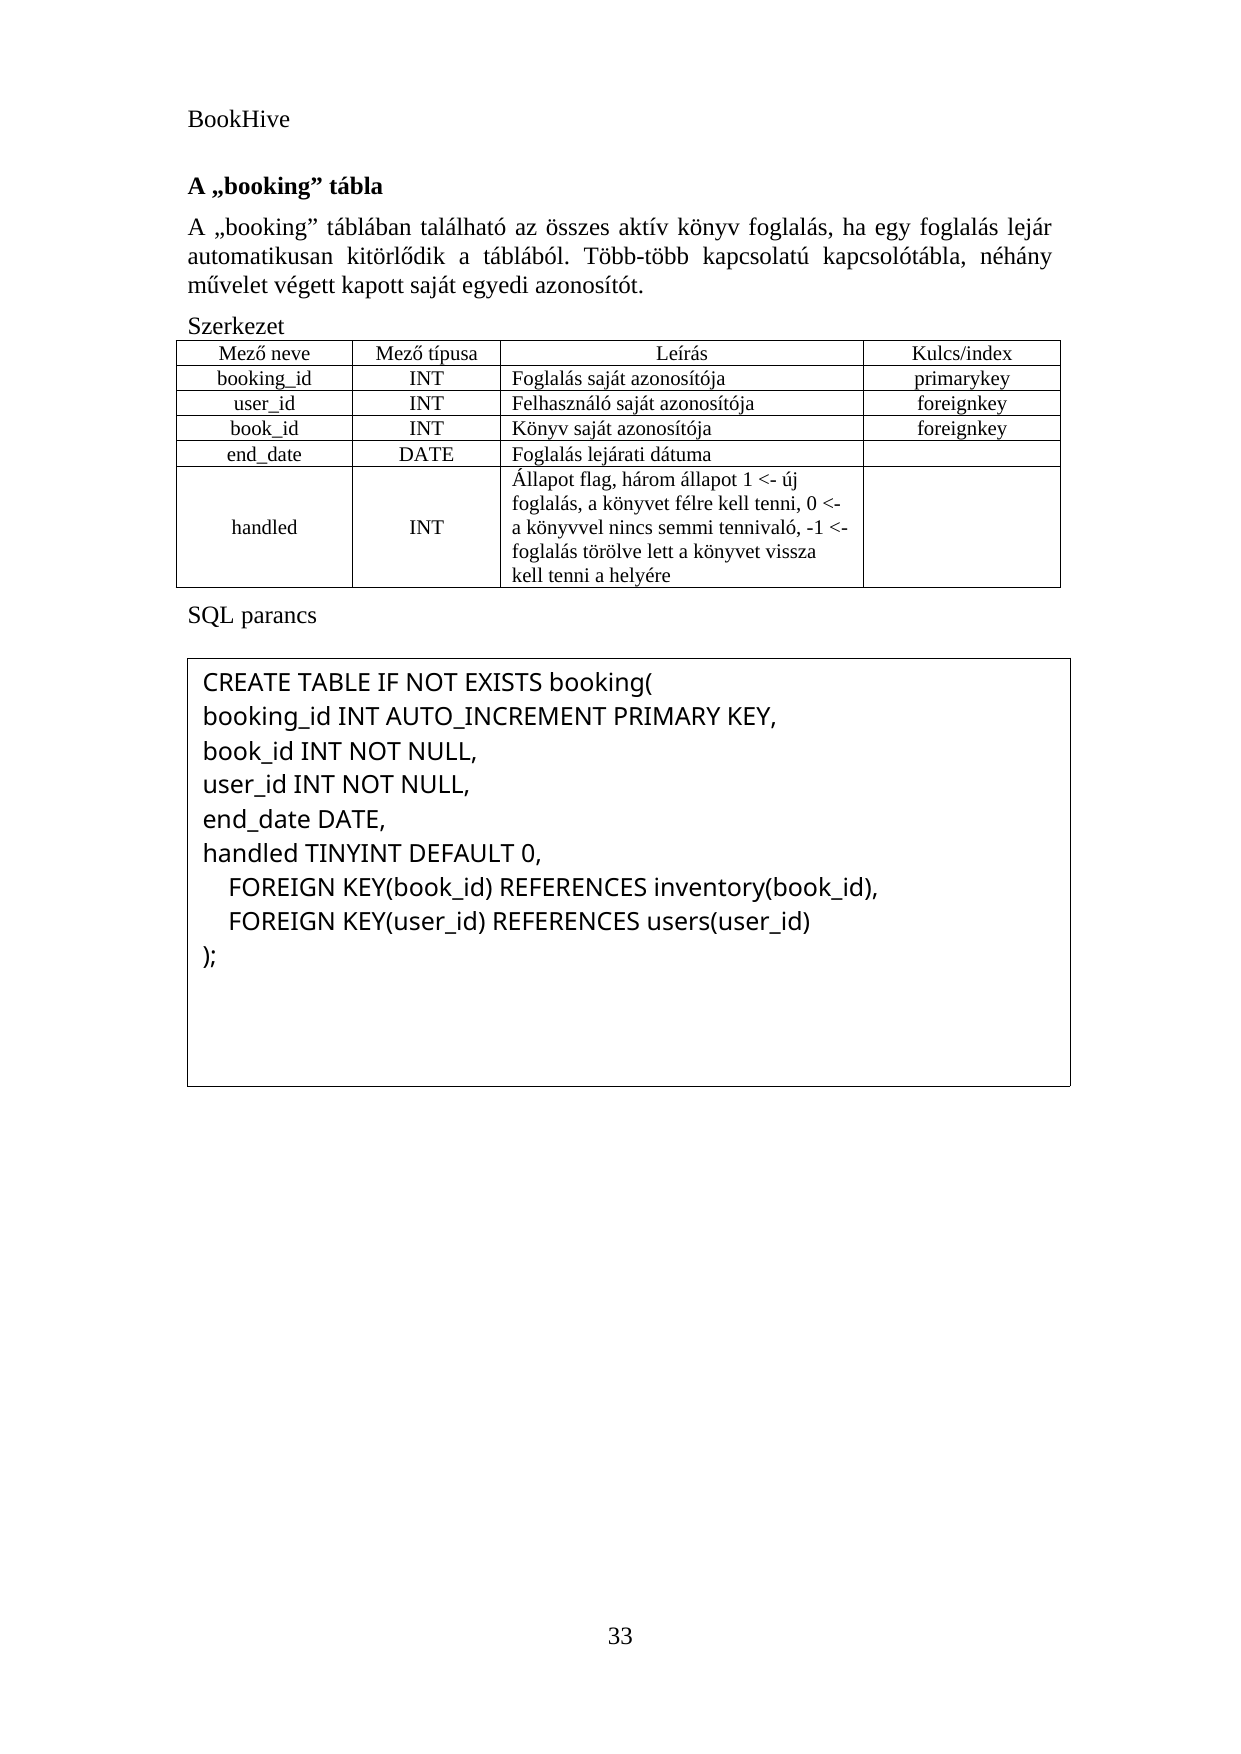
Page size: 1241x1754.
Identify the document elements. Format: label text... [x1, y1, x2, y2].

table_cell [864, 441, 1060, 466]
table_header Mező neve [177, 341, 352, 365]
table_cell handled [177, 467, 352, 587]
table_header Kulcs/index [864, 341, 1060, 365]
table_cell booking_id [177, 366, 352, 390]
subtitle A „booking” tábla [187, 150, 1053, 200]
table_cell Foglalás saját azonosítója [501, 366, 863, 390]
table_cell foreignkey [864, 391, 1060, 415]
table_header Leírás [501, 341, 863, 365]
table_cell INT [353, 467, 500, 587]
text Szerkezet [187, 311, 1053, 340]
table_header Mező típusa [353, 341, 500, 365]
table_cell foreignkey [864, 416, 1060, 440]
text SQL parancs [187, 600, 1053, 629]
text A „booking” táblában található az összes aktív könyv foglalás, ha egy foglalás lejár automatikusan kitörlődik a táblából. Több-több kapcsolatú kapcsolótábla, néhány művelet végett kapott saját egyedi azonosítót. [187, 212, 1053, 299]
table_cell end_date [177, 441, 352, 466]
table_cell Könyv saját azonosítója [501, 416, 863, 440]
table_cell Felhasználó saját azonosítója [501, 391, 863, 415]
table_cell INT [353, 416, 500, 440]
table_cell book_id [177, 416, 352, 440]
table_cell primarykey [864, 366, 1060, 390]
table_cell INT [353, 366, 500, 390]
table_cell INT [353, 391, 500, 415]
table_cell Foglalás lejárati dátuma [501, 441, 863, 466]
table_cell [864, 467, 1060, 587]
table_cell user_id [177, 391, 352, 415]
table_cell DATE [353, 441, 500, 466]
table_cell Állapot flag, három állapot 1 <- új foglalás, a könyvet félre kell tenni, 0 <- a könyvvel nincs semmi tennivaló, -1 <- foglalás törölve lett a könyvet vissza kell tenni a helyére [501, 467, 863, 587]
